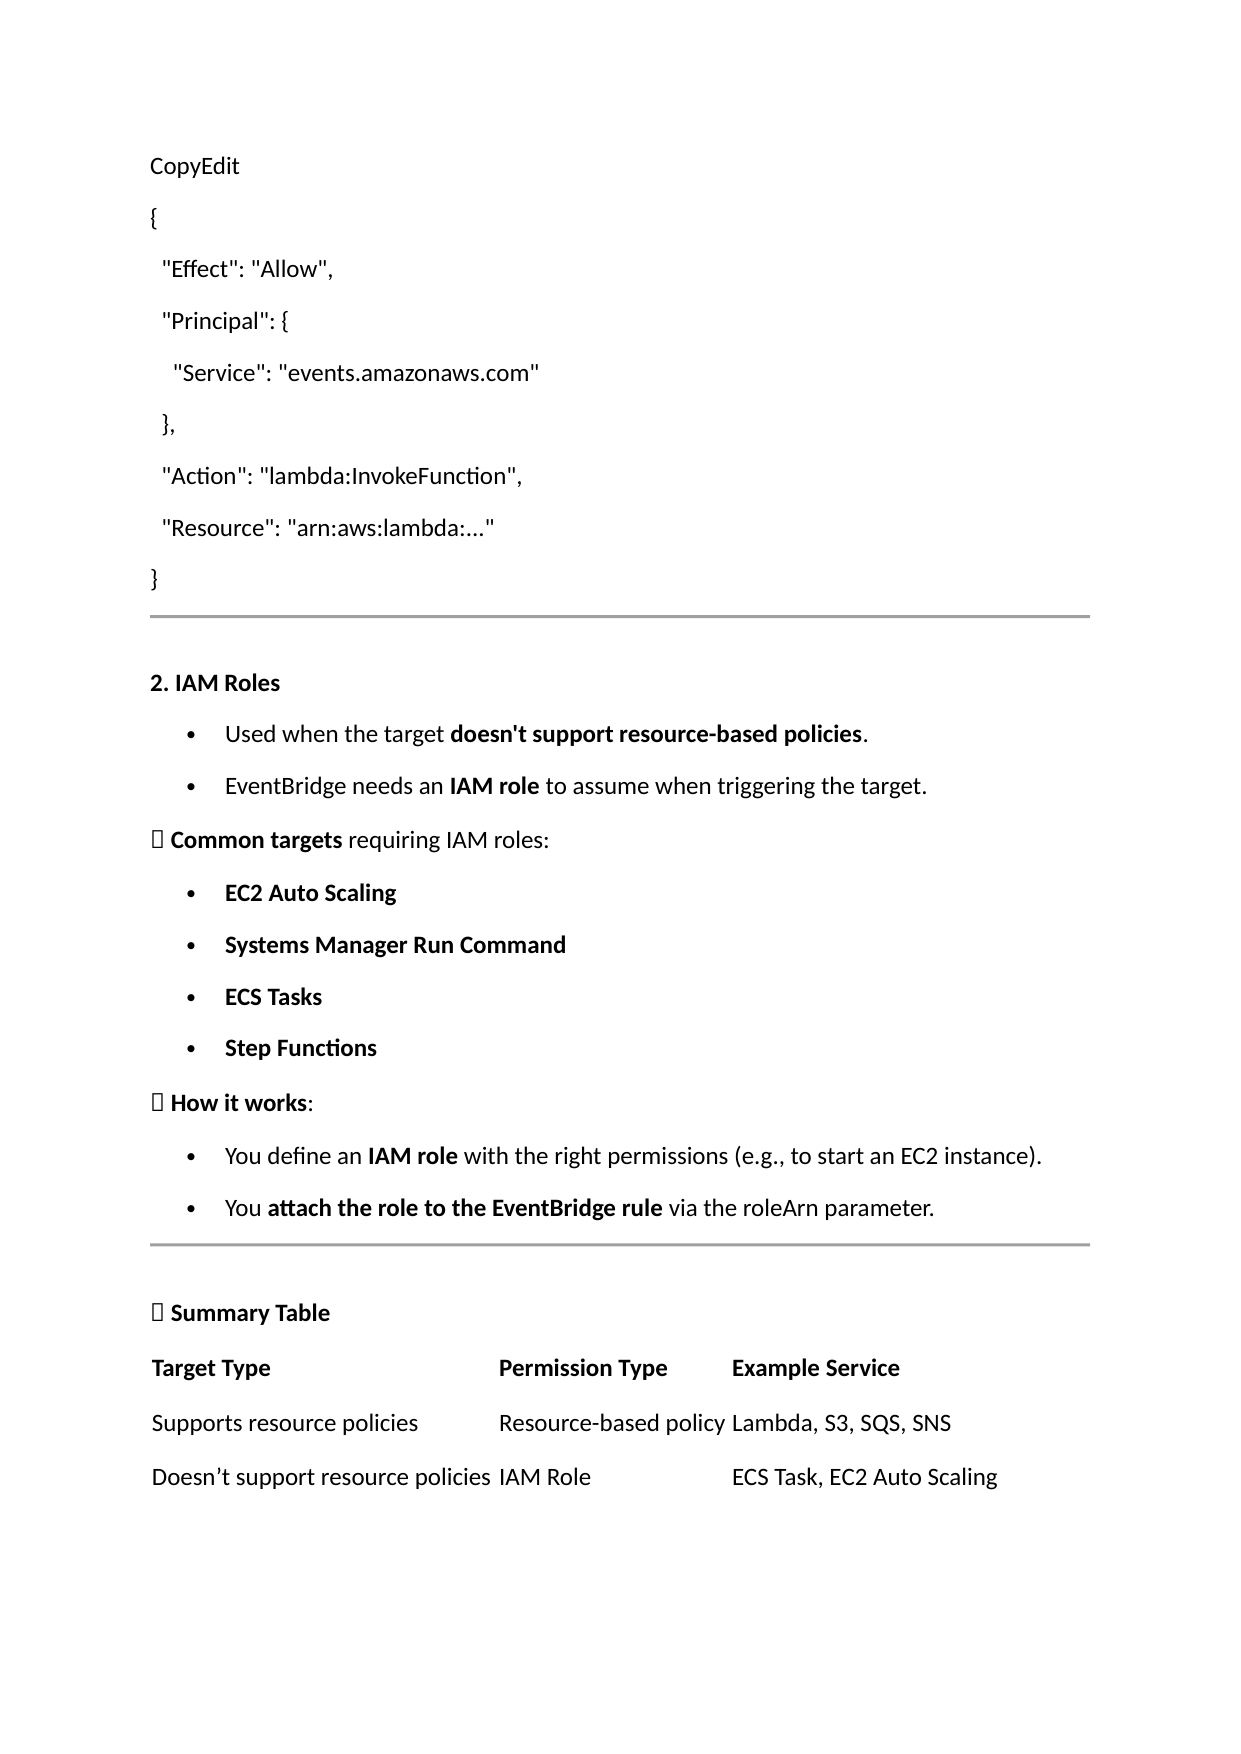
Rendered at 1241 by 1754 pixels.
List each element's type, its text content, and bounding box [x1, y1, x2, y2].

table_header Target Type [150, 1351, 497, 1405]
table_cell Doesn’t support resource policies [150, 1460, 497, 1514]
text { [150, 202, 1090, 232]
list You define an IAM role with the right permissions (e.g., to start an EC2 instance). [187, 1140, 1090, 1171]
text 2. IAM Roles [150, 667, 1090, 697]
text "Effect": "Allow", [150, 253, 1090, 284]
text 🧠 Summary Table [150, 1295, 1090, 1329]
table_cell Lambda, S3, SQS, SNS [730, 1405, 1004, 1460]
table_cell ECS Task, EC2 Auto Scaling [730, 1460, 1004, 1514]
text "Service": "events.amazonaws.com" [150, 357, 1090, 387]
table_cell IAM Role [498, 1460, 730, 1514]
list EC2 Auto Scaling [187, 877, 1090, 908]
table_cell Supports resource policies [150, 1405, 497, 1460]
text }, [150, 408, 1090, 439]
text "Resource": "arn:aws:lambda:..." [150, 512, 1090, 542]
table_cell Resource-based policy [498, 1405, 730, 1460]
list ECS Tasks [187, 981, 1090, 1011]
list EventBridge needs an IAM role to assume when triggering the target. [187, 770, 1090, 801]
text ✅ Common targets requiring IAM roles: [150, 822, 1090, 856]
text "Principal": { [150, 305, 1090, 336]
text } [150, 563, 1090, 594]
list You attach the role to the EventBridge rule via the roleArn parameter. [187, 1192, 1090, 1222]
list Systems Manager Run Command [187, 929, 1090, 960]
list Step Functions [187, 1032, 1090, 1063]
text 📌 How it works: [150, 1084, 1090, 1118]
list Used when the target doesn't support resource-based policies. [187, 718, 1090, 749]
text CopyEdit [150, 150, 1090, 181]
table_header Example Service [730, 1351, 1004, 1405]
table_header Permission Type [498, 1351, 730, 1405]
text "Action": "lambda:InvokeFunction", [150, 460, 1090, 491]
